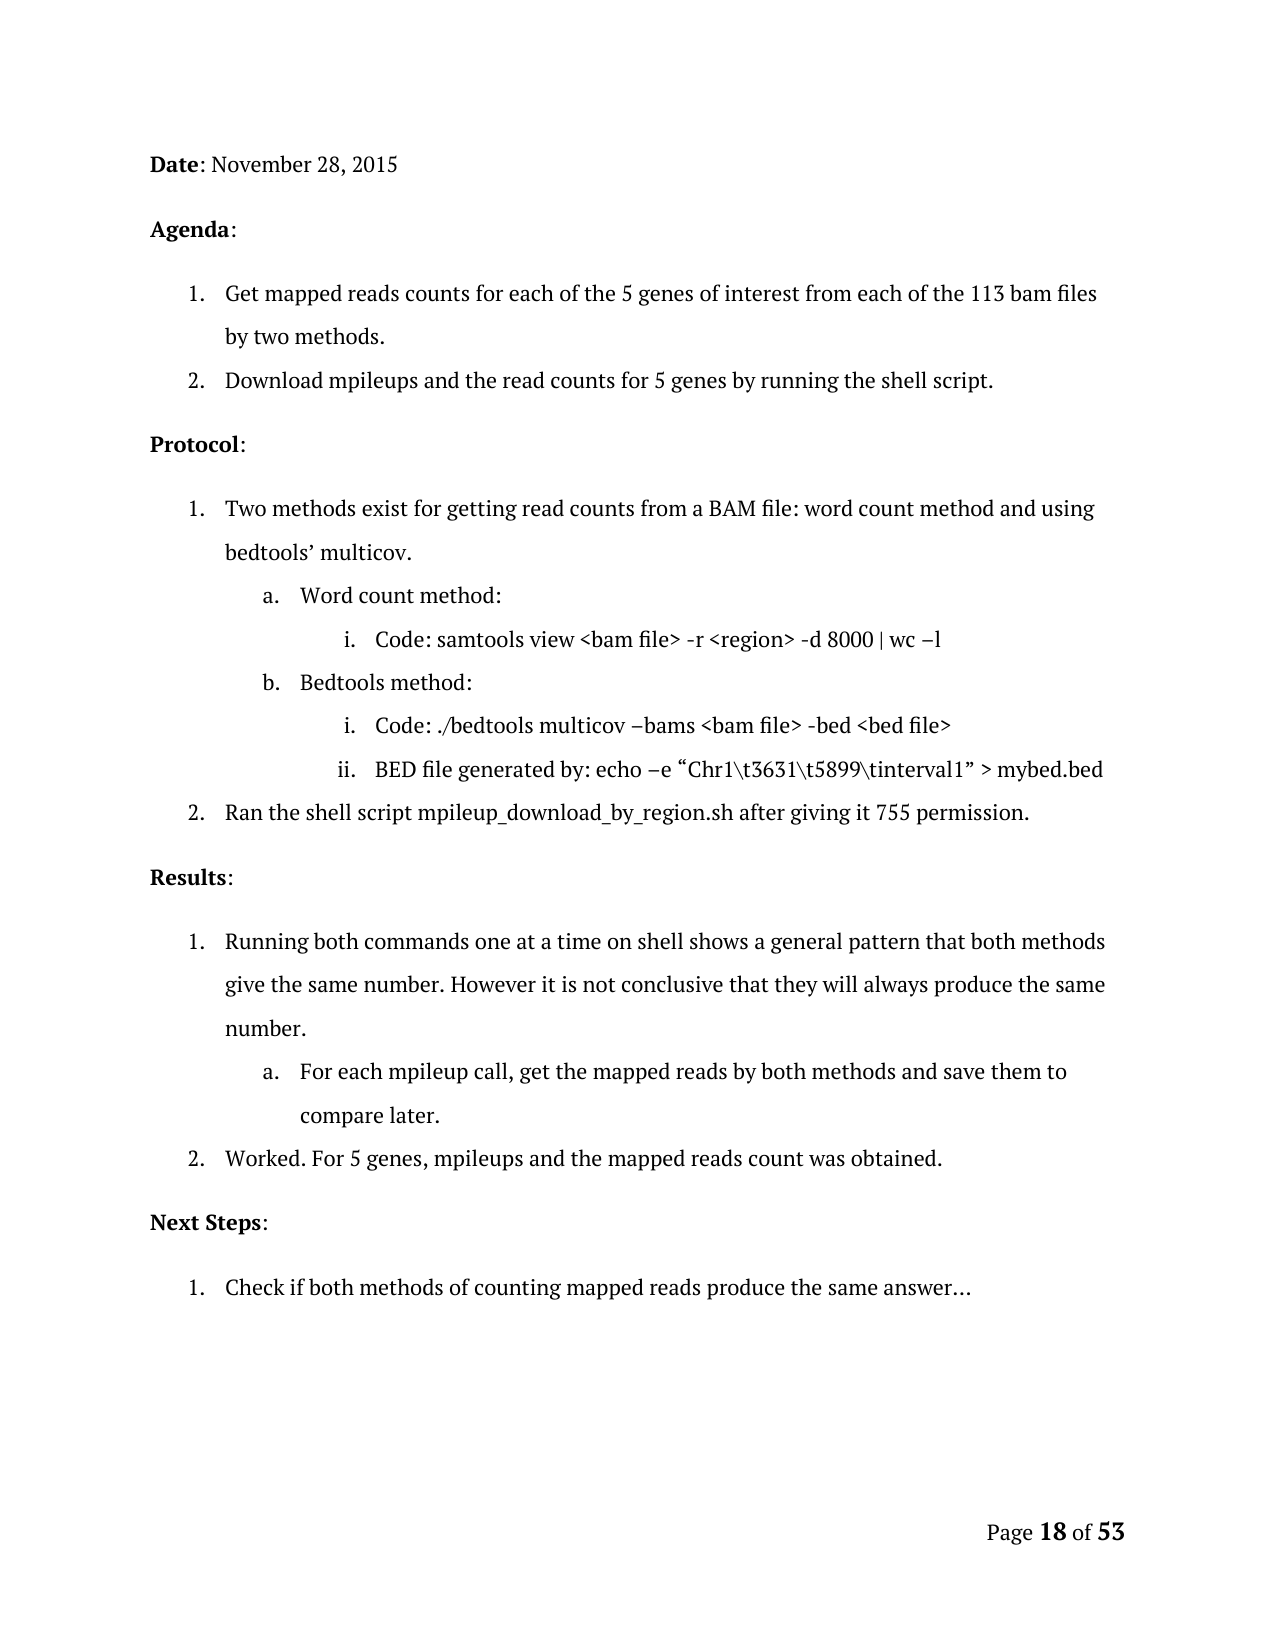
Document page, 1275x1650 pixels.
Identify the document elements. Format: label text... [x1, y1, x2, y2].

list Worked. For 5 genes, mpileups and the mapped reads count was obtained. [187, 1144, 1125, 1173]
list Two methods exist for getting read counts from a BAM file: word count method and using bedtools’ multicov. [187, 494, 1125, 566]
list Running both commands one at a time on shell shows a general pattern that both methods give the same number. However it is not conclusive that they will always produce the same number. [187, 927, 1125, 1042]
text Next Steps: [150, 1208, 1125, 1237]
list Bedtools method: [262, 668, 1125, 697]
list Download mpileups and the read counts for 5 genes by running the shell script. [187, 365, 1125, 394]
text Results: [150, 862, 1125, 891]
list Ran the shell script mpileup_download_by_region.sh after giving it 755 permission. [187, 798, 1125, 827]
list Check if both methods of counting mapped reads produce the same answer… [187, 1272, 1125, 1301]
list Code: samtools view <bam file> -r <region> -d 8000 | wc –l [356, 624, 1125, 653]
text Agenda: [150, 214, 1125, 243]
list BED file generated by: echo –e “Chr1\t3631\t5899\tinterval1” > mybed.bed [356, 754, 1125, 783]
list For each mpileup call, get the mapped reads by both methods and save them to compare later. [262, 1057, 1125, 1129]
list Code: ./bedtools multicov –bams <bam file> -bed <bed file> [356, 711, 1125, 740]
list Word count method: [262, 581, 1125, 610]
text Date: November 28, 2015 [150, 150, 1125, 179]
text Protocol: [150, 430, 1125, 459]
list Get mapped reads counts for each of the 5 genes of interest from each of the 113 bam files by two methods. [187, 278, 1125, 351]
